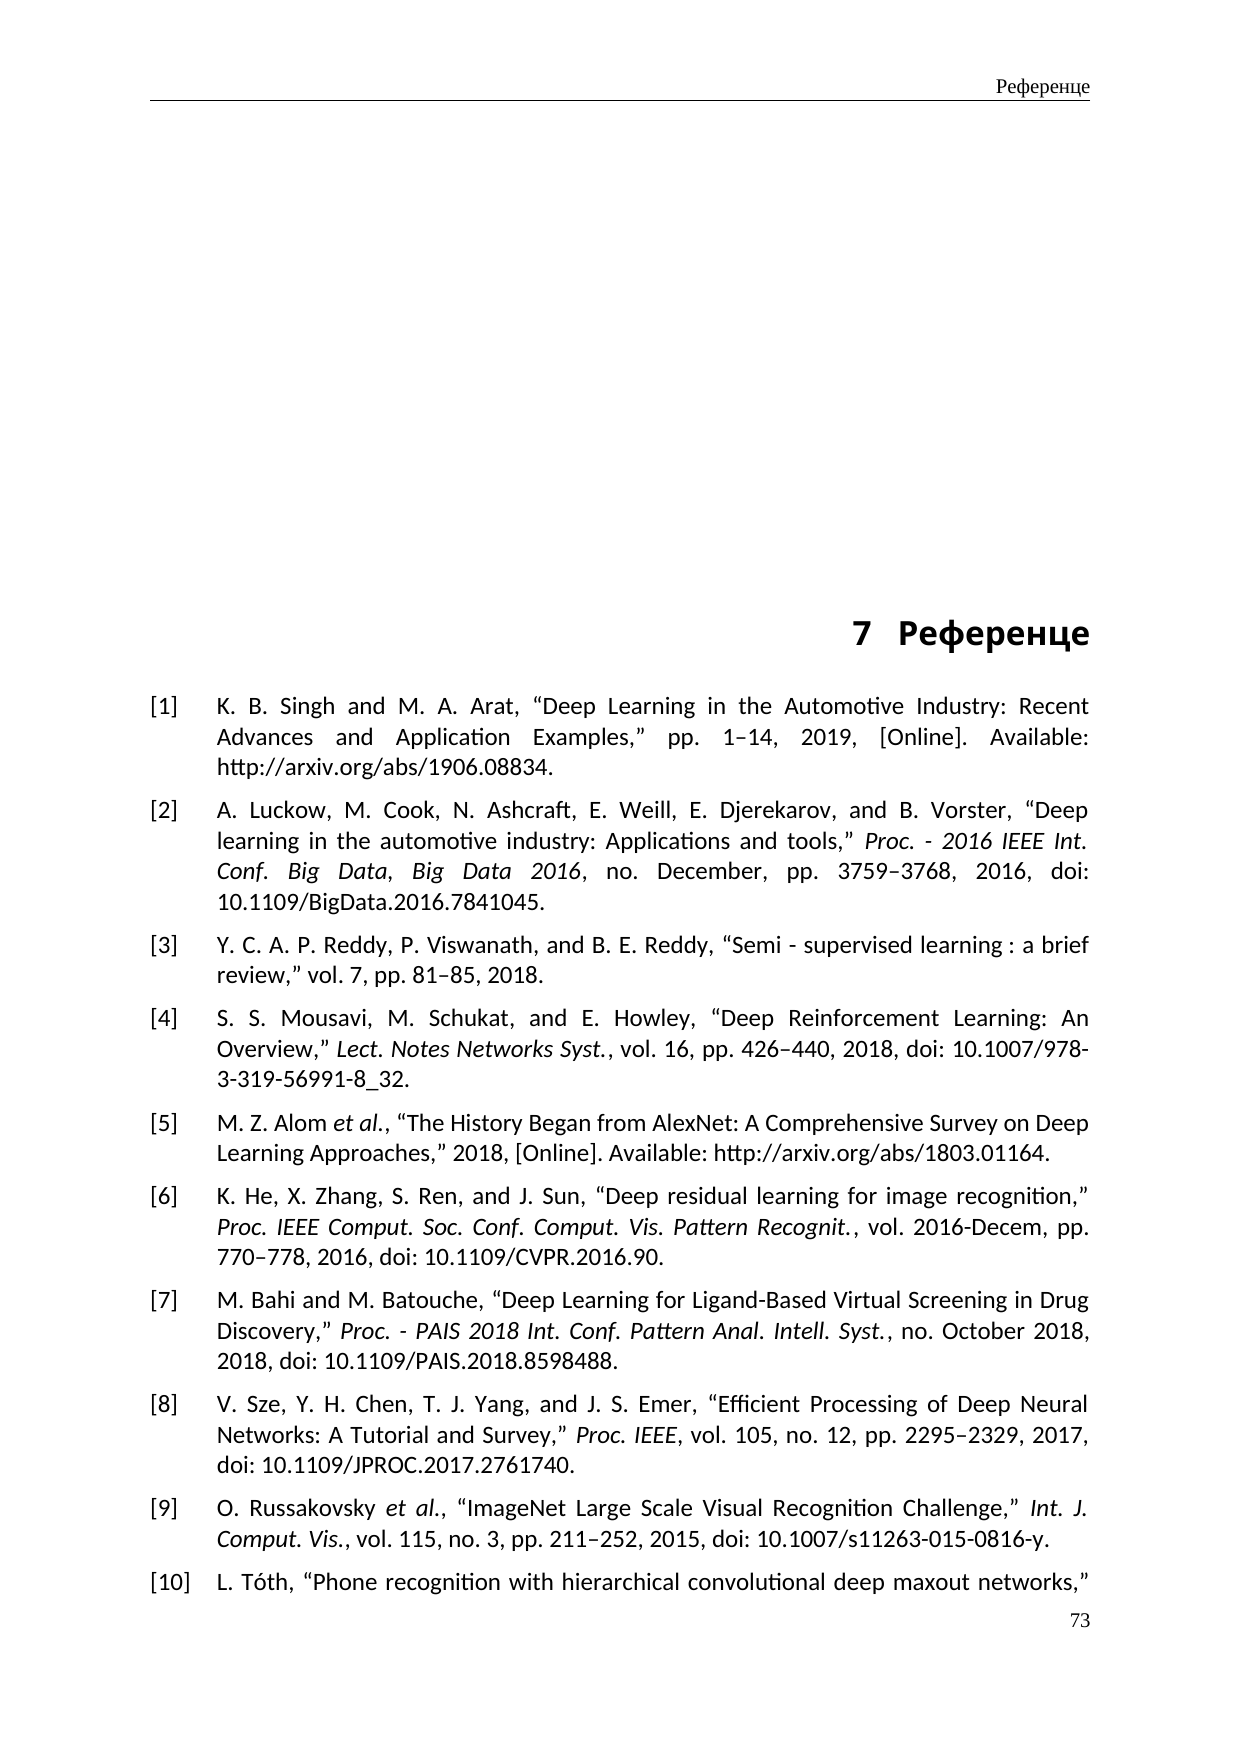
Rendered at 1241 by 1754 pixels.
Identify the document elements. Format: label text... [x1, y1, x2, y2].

text [5] M. Z. Alom et al., “The History Began from AlexNet: A Comprehensive Survey on Deep Learning Approaches,” 2018, [Online]. Available: http://arxiv.org/abs/1803.01164. [150, 1107, 1090, 1168]
text [9] O. Russakovsky et al., “ImageNet Large Scale Visual Recognition Challenge,” Int. J. Comput. Vis., vol. 115, no. 3, pp. 211–252, 2015, doi: 10.1007/s11263-015-0816-y. [150, 1492, 1090, 1553]
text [150, 1566, 1090, 1596]
text [2] A. Luckow, M. Cook, N. Ashcraft, E. Weill, E. Djerekarov, and B. Vorster, “Deep learning in the automotive industry: Applications and tools,” Proc. - 2016 IEEE Int. Conf. Big Data, Big Data 2016, no. December, pp. 3759–3768, 2016, doi: 10.1109/BigData.2016.7841045. [150, 794, 1090, 917]
text [1] K. B. Singh and M. A. Arat, “Deep Learning in the Automotive Industry: Recent Advances and Application Examples,” pp. 1–14, 2019, [Online]. Available: http://arxiv.org/abs/1906.08834. [150, 690, 1090, 782]
text [3] Y. C. A. P. Reddy, P. Viswanath, and B. E. Reddy, “Semi - supervised learning : a brief review,” vol. 7, pp. 81–85, 2018. [150, 929, 1090, 990]
subtitle Референце [150, 610, 1090, 655]
text [6] K. He, X. Zhang, S. Ren, and J. Sun, “Deep residual learning for image recognition,” Proc. IEEE Comput. Soc. Conf. Comput. Vis. Pattern Recognit., vol. 2016-Decem, pp. 770–778, 2016, doi: 10.1109/CVPR.2016.90. [150, 1180, 1090, 1272]
text [8] V. Sze, Y. H. Chen, T. J. Yang, and J. S. Emer, “Efficient Processing of Deep Neural Networks: A Tutorial and Survey,” Proc. IEEE, vol. 105, no. 12, pp. 2295–2329, 2017, doi: 10.1109/JPROC.2017.2761740. [150, 1388, 1090, 1480]
text [4] S. S. Mousavi, M. Schukat, and E. Howley, “Deep Reinforcement Learning: An Overview,” Lect. Notes Networks Syst., vol. 16, pp. 426–440, 2018, doi: 10.1007/978-3-319-56991-8_32. [150, 1003, 1090, 1094]
text [7] M. Bahi and M. Batouche, “Deep Learning for Ligand-Based Virtual Screening in Drug Discovery,” Proc. - PAIS 2018 Int. Conf. Pattern Anal. Intell. Syst., no. October 2018, 2018, doi: 10.1109/PAIS.2018.8598488. [150, 1284, 1090, 1376]
